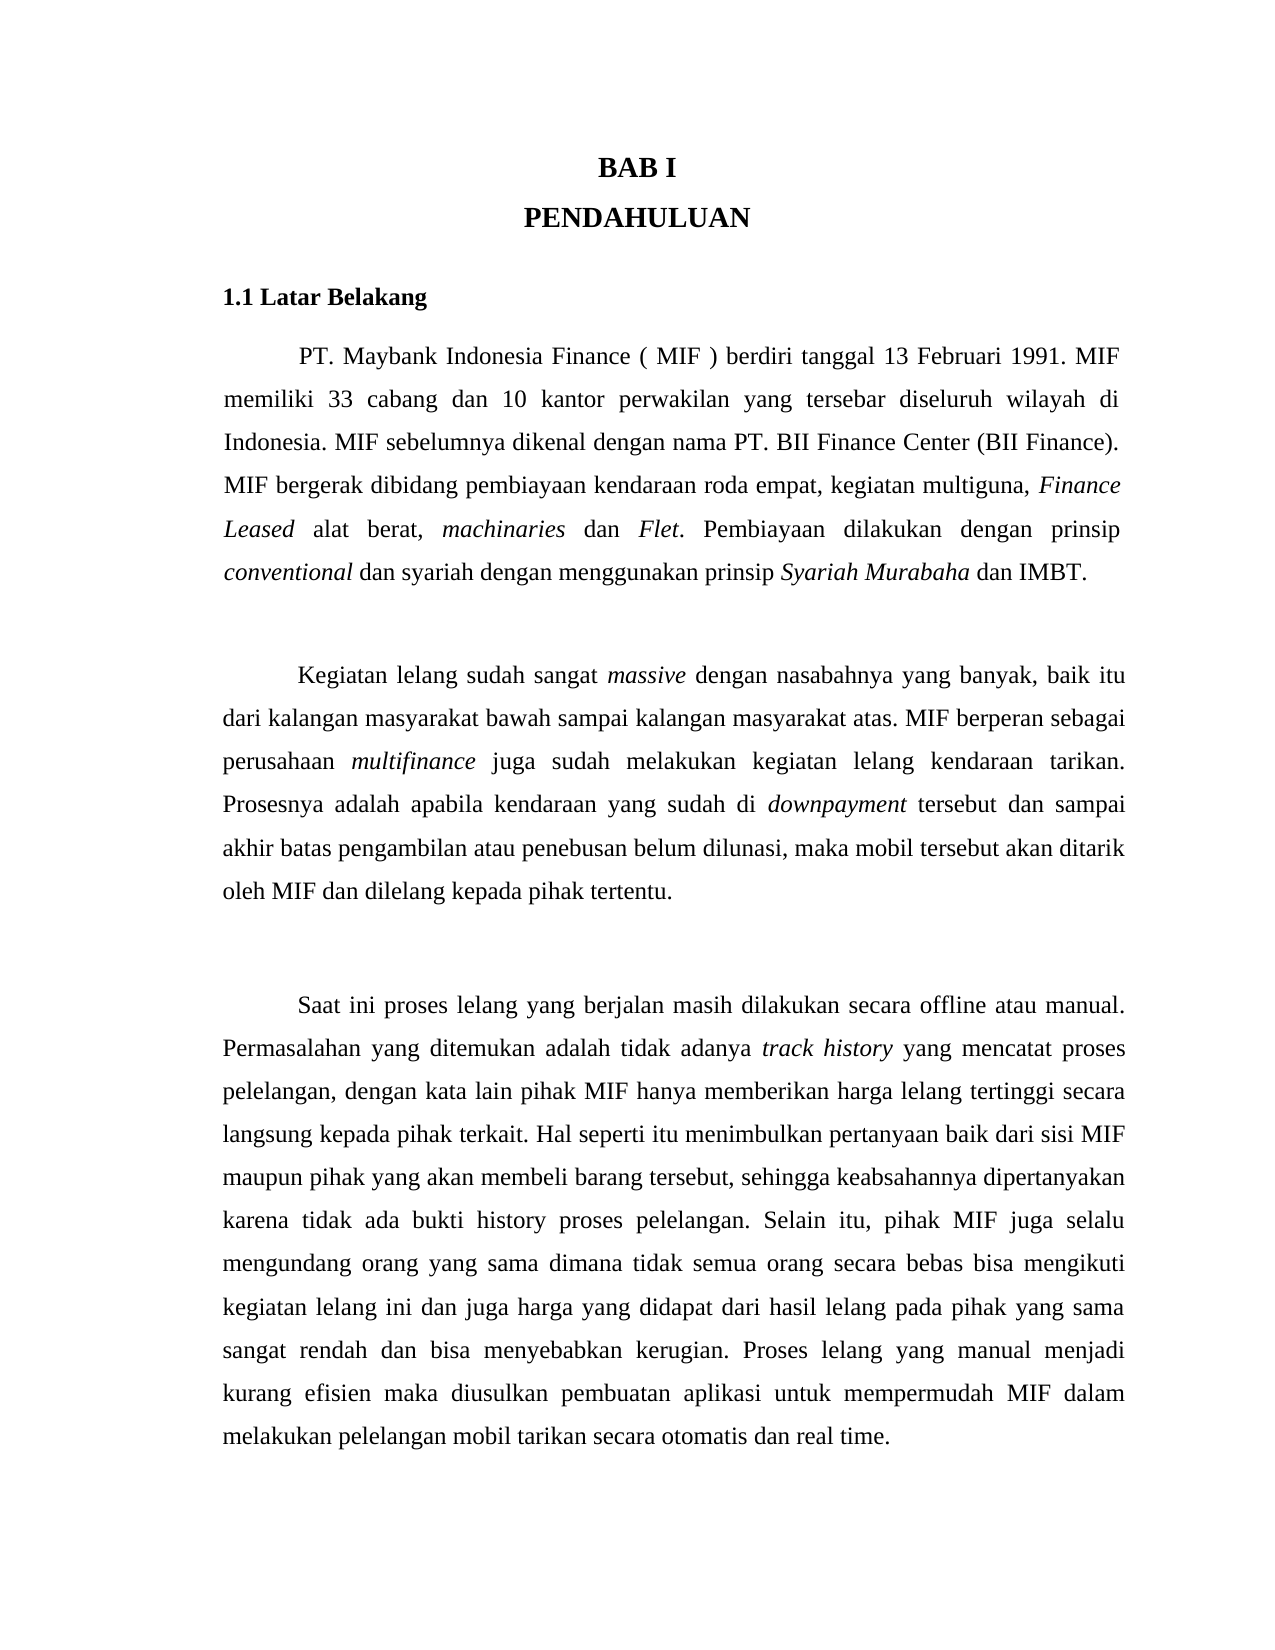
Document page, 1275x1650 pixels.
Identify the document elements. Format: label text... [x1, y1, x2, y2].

subtitle Latar Belakang [222, 282, 1127, 311]
text BAB I [147, 150, 1127, 183]
text PENDAHULUAN [147, 200, 1127, 233]
text Kegiatan lelang sudah sangat massive dengan nasabahnya yang banyak, baik itu dari kalangan masyarakat bawah sampai kalangan masyarakat atas. MIF berperan sebagai perusahaan multifinance juga sudah melakukan kegiatan lelang kendaraan tarikan. Prosesnya adalah apabila kendaraan yang sudah di downpayment tersebut dan sampai akhir batas pengambilan atau penebusan belum dilunasi, maka mobil tersebut akan ditarik oleh MIF dan dilelang kepada pihak tertentu. [222, 660, 1126, 904]
text PT. Maybank Indonesia Finance ( MIF ) berdiri tanggal 13 Februari 1991. MIF memiliki 33 cabang dan 10 kantor perwakilan yang tersebar diseluruh wilayah di Indonesia. MIF sebelumnya dikenal dengan nama PT. BII Finance Center (BII Finance). MIF bergerak dibidang pembiayaan kendaraan roda empat, kegiatan multiguna, Finance Leased alat berat, machinaries dan Flet. Pembiayaan dilakukan dengan prinsip conventional dan syariah dengan menggunakan prinsip Syariah Murabaha dan IMBT. [224, 341, 1121, 586]
text Saat ini proses lelang yang berjalan masih dilakukan secara offline atau manual. Permasalahan yang ditemukan adalah tidak adanya track history yang mencatat proses pelelangan, dengan kata lain pihak MIF hanya memberikan harga lelang tertinggi secara langsung kepada pihak terkait. Hal seperti itu menimbulkan pertanyaan baik dari sisi MIF maupun pihak yang akan membeli barang tersebut, sehingga keabsahannya dipertanyakan karena tidak ada bukti history proses pelelangan. Selain itu, pihak MIF juga selalu mengundang orang yang sama dimana tidak semua orang secara bebas bisa mengikuti kegiatan lelang ini dan juga harga yang didapat dari hasil lelang pada pihak yang sama sangat rendah dan bisa menyebabkan kerugian. Proses lelang yang manual menjadi kurang efisien maka diusulkan pembuatan aplikasi untuk mempermudah MIF dalam melakukan pelelangan mobil tarikan secara otomatis dan real time. [222, 990, 1126, 1450]
